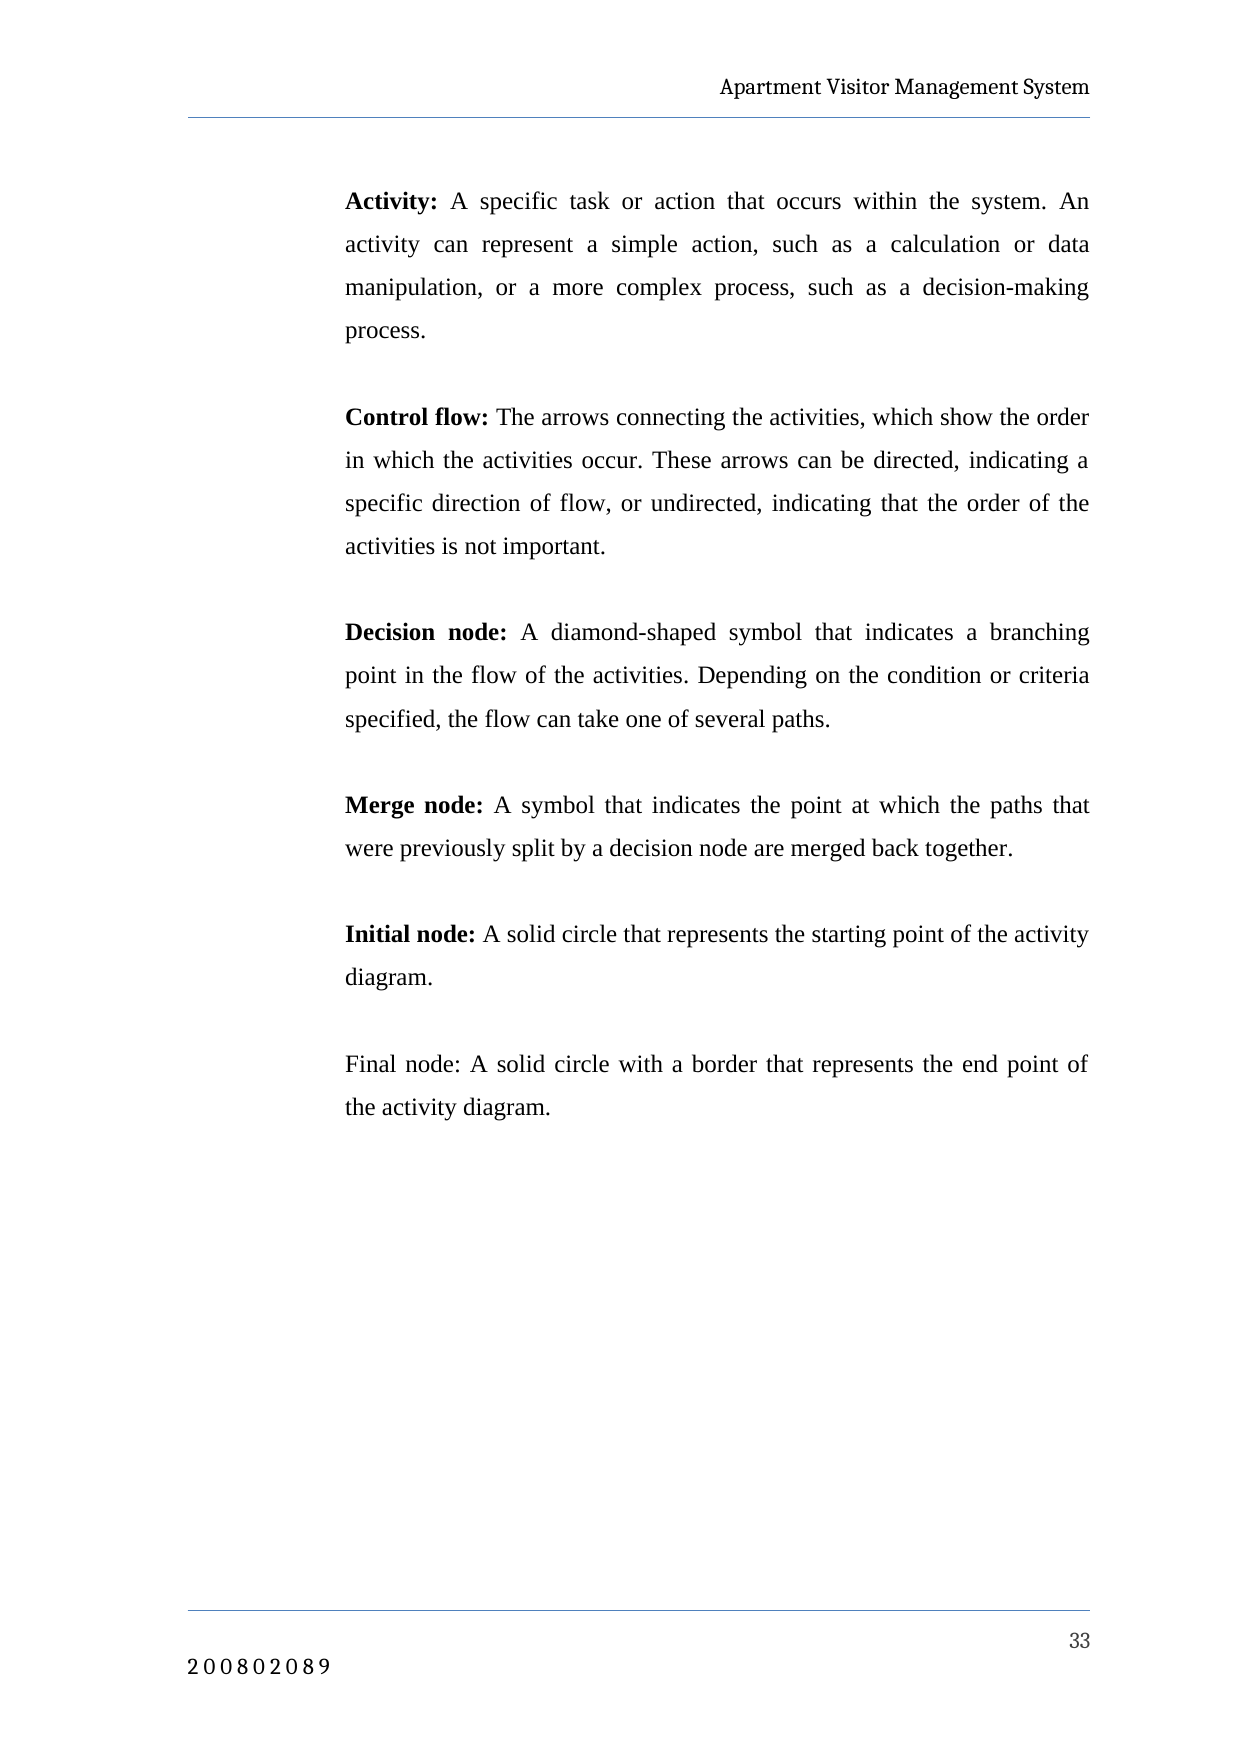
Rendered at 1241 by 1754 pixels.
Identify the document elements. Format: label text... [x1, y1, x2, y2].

list Decision node: A diamond-shaped symbol that indicates a branching point in the flow of the activities. Depending on the condition or criteria specified, the flow can take one of several paths. [345, 617, 1090, 732]
list Initial node: A solid circle that represents the starting point of the activity diagram. [345, 919, 1090, 991]
list Merge node: A symbol that indicates the point at which the paths that were previously split by a decision node are merged back together. [345, 790, 1090, 862]
list Control flow: The arrows connecting the activities, which show the order in which the activities occur. These arrows can be directed, indicating a specific direction of flow, or undirected, indicating that the order of the activities is not important. [345, 402, 1090, 560]
list Final node: A solid circle with a border that represents the end point of the activity diagram. [345, 1049, 1090, 1121]
list Activity: A specific task or action that occurs within the system. An activity can represent a simple action, such as a calculation or data manipulation, or a more complex process, such as a decision-making process. [345, 186, 1090, 344]
